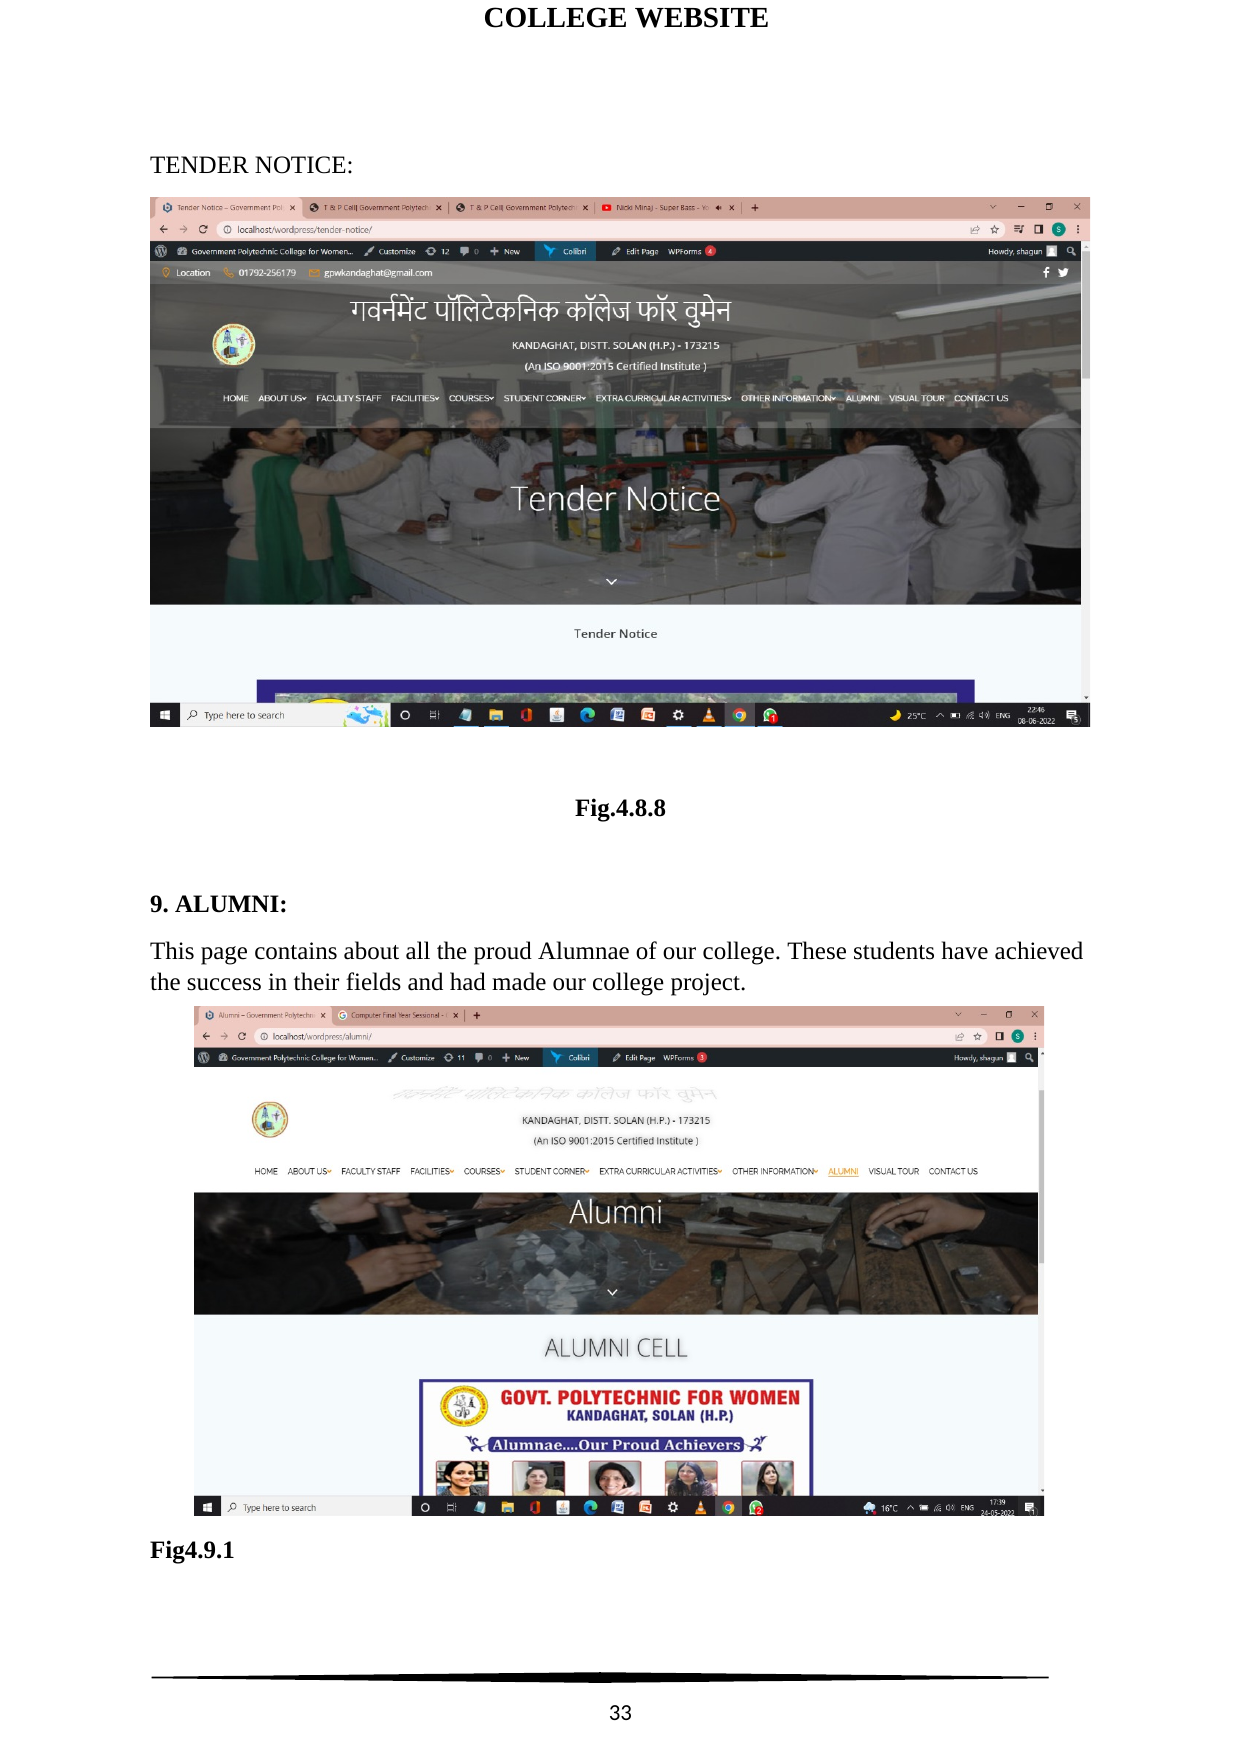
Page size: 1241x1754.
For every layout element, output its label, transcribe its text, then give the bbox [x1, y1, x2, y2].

text Fig.4.8.8 [150, 793, 1090, 822]
picture [150, 197, 1091, 727]
text This page contains about all the proud Alumnae of our college. These students have achieved the success in their fields and had made our college project. [150, 936, 1090, 996]
text TENDER NOTICE: [150, 150, 1090, 179]
picture [194, 1006, 1043, 1516]
text 9. ALUMNI: [150, 889, 1090, 917]
